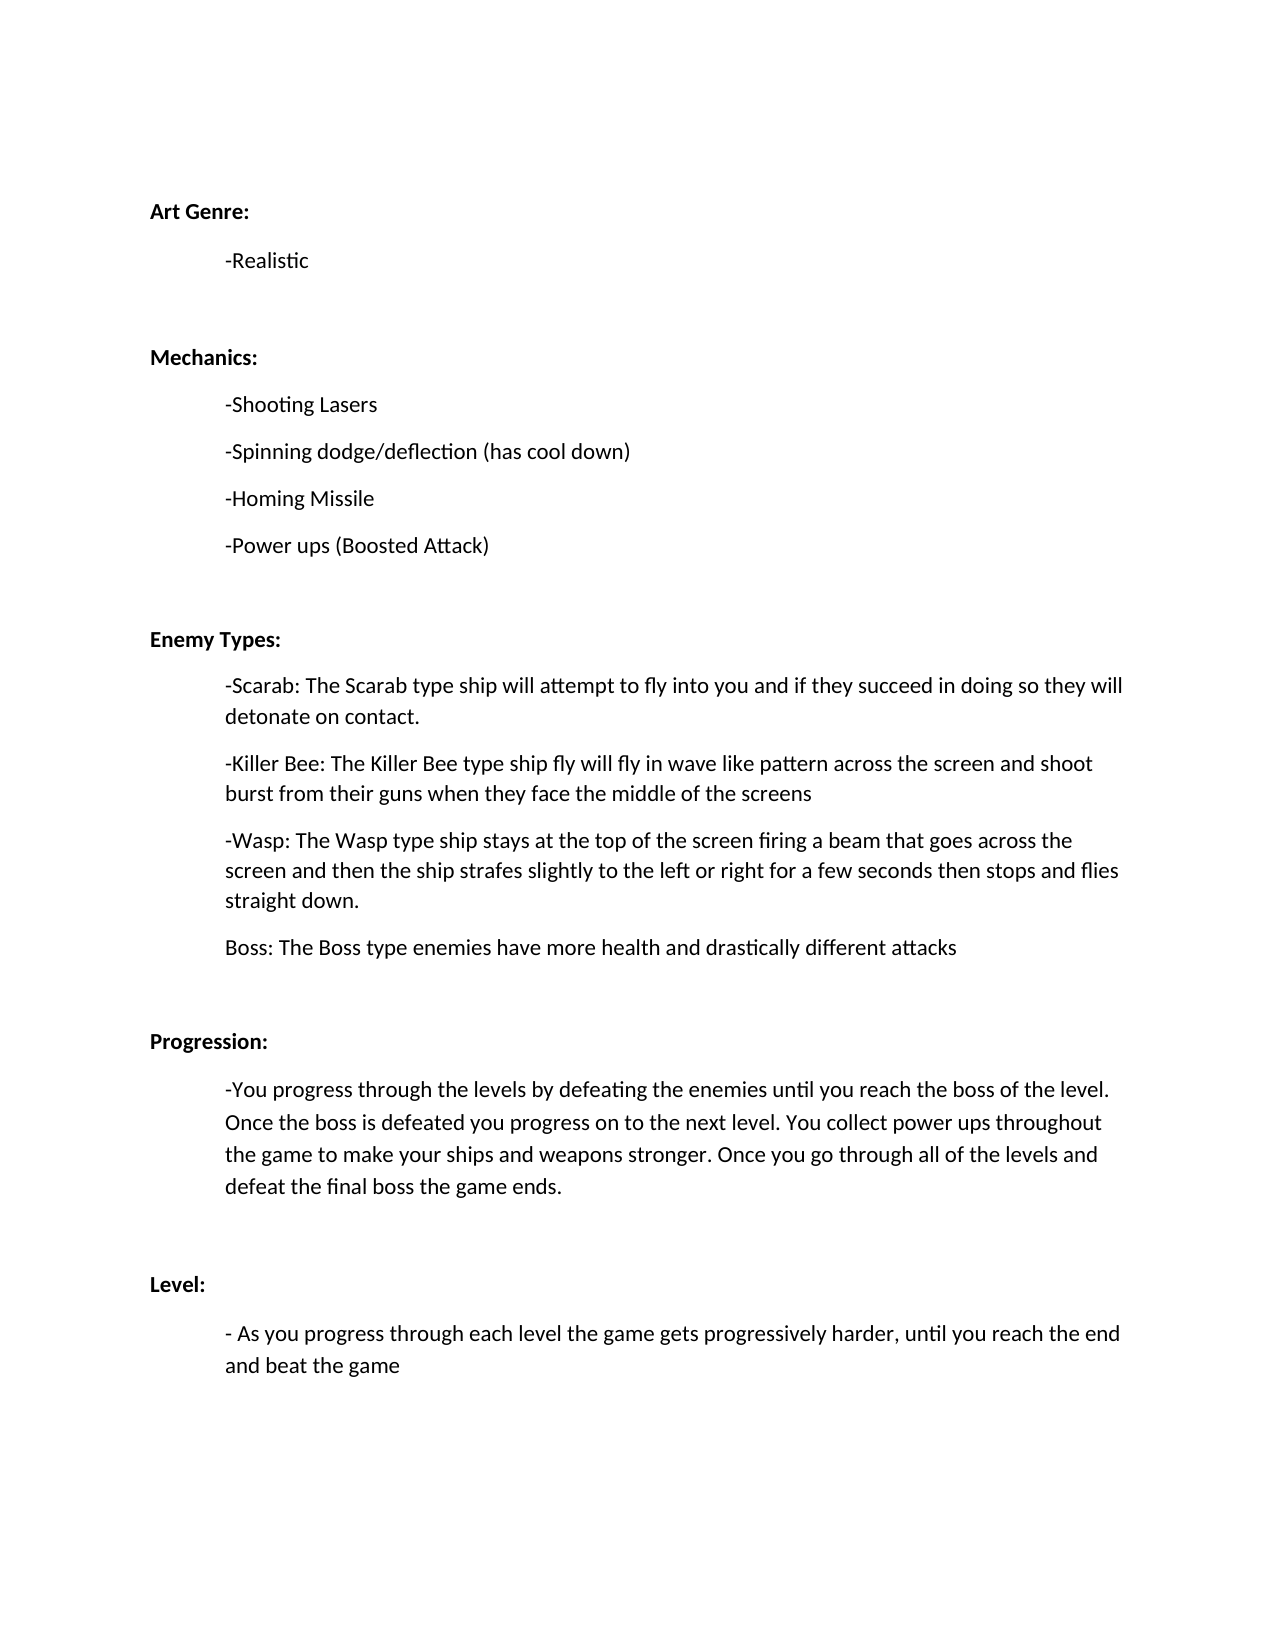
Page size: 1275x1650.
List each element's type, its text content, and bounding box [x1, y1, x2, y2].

text -Scarab: The Scarab type ship will attempt to fly into you and if they succeed in doing so they will detonate on contact. [225, 672, 1125, 730]
text -You progress through the levels by defeating the enemies until you reach the boss of the level. Once the boss is defeated you progress on to the next level. You collect power ups throughout the game to make your ships and weapons stronger. Once you go through all of the levels and defeat the final boss the game ends. [225, 1076, 1125, 1200]
text Mechanics: [150, 343, 1125, 371]
text -Wasp: The Wasp type ship stays at the top of the screen firing a beam that goes across the screen and then the ship strafes slightly to the left or right for a few seconds then stops and flies straight down. [225, 826, 1125, 914]
text -Power ups (Boosted Attack) [150, 531, 1125, 559]
text Level: [150, 1270, 1125, 1298]
text Enemy Types: [150, 625, 1125, 653]
text -Spinning dodge/deflection (has cool down) [150, 437, 1125, 465]
text Art Genre: [150, 197, 1125, 225]
text -Realistic [150, 246, 1125, 274]
text Boss: The Boss type enemies have more health and drastically different attacks [225, 933, 1125, 961]
text - As you progress through each level the game gets progressively harder, until you reach the end and beat the game [225, 1319, 1125, 1379]
text -Shooting Lasers [150, 390, 1125, 418]
text -Killer Bee: The Killer Bee type ship fly will fly in wave like pattern across the screen and shoot burst from their guns when they face the middle of the screens [225, 749, 1125, 807]
text Progression: [150, 1027, 1125, 1055]
text -Homing Missile [150, 484, 1125, 512]
